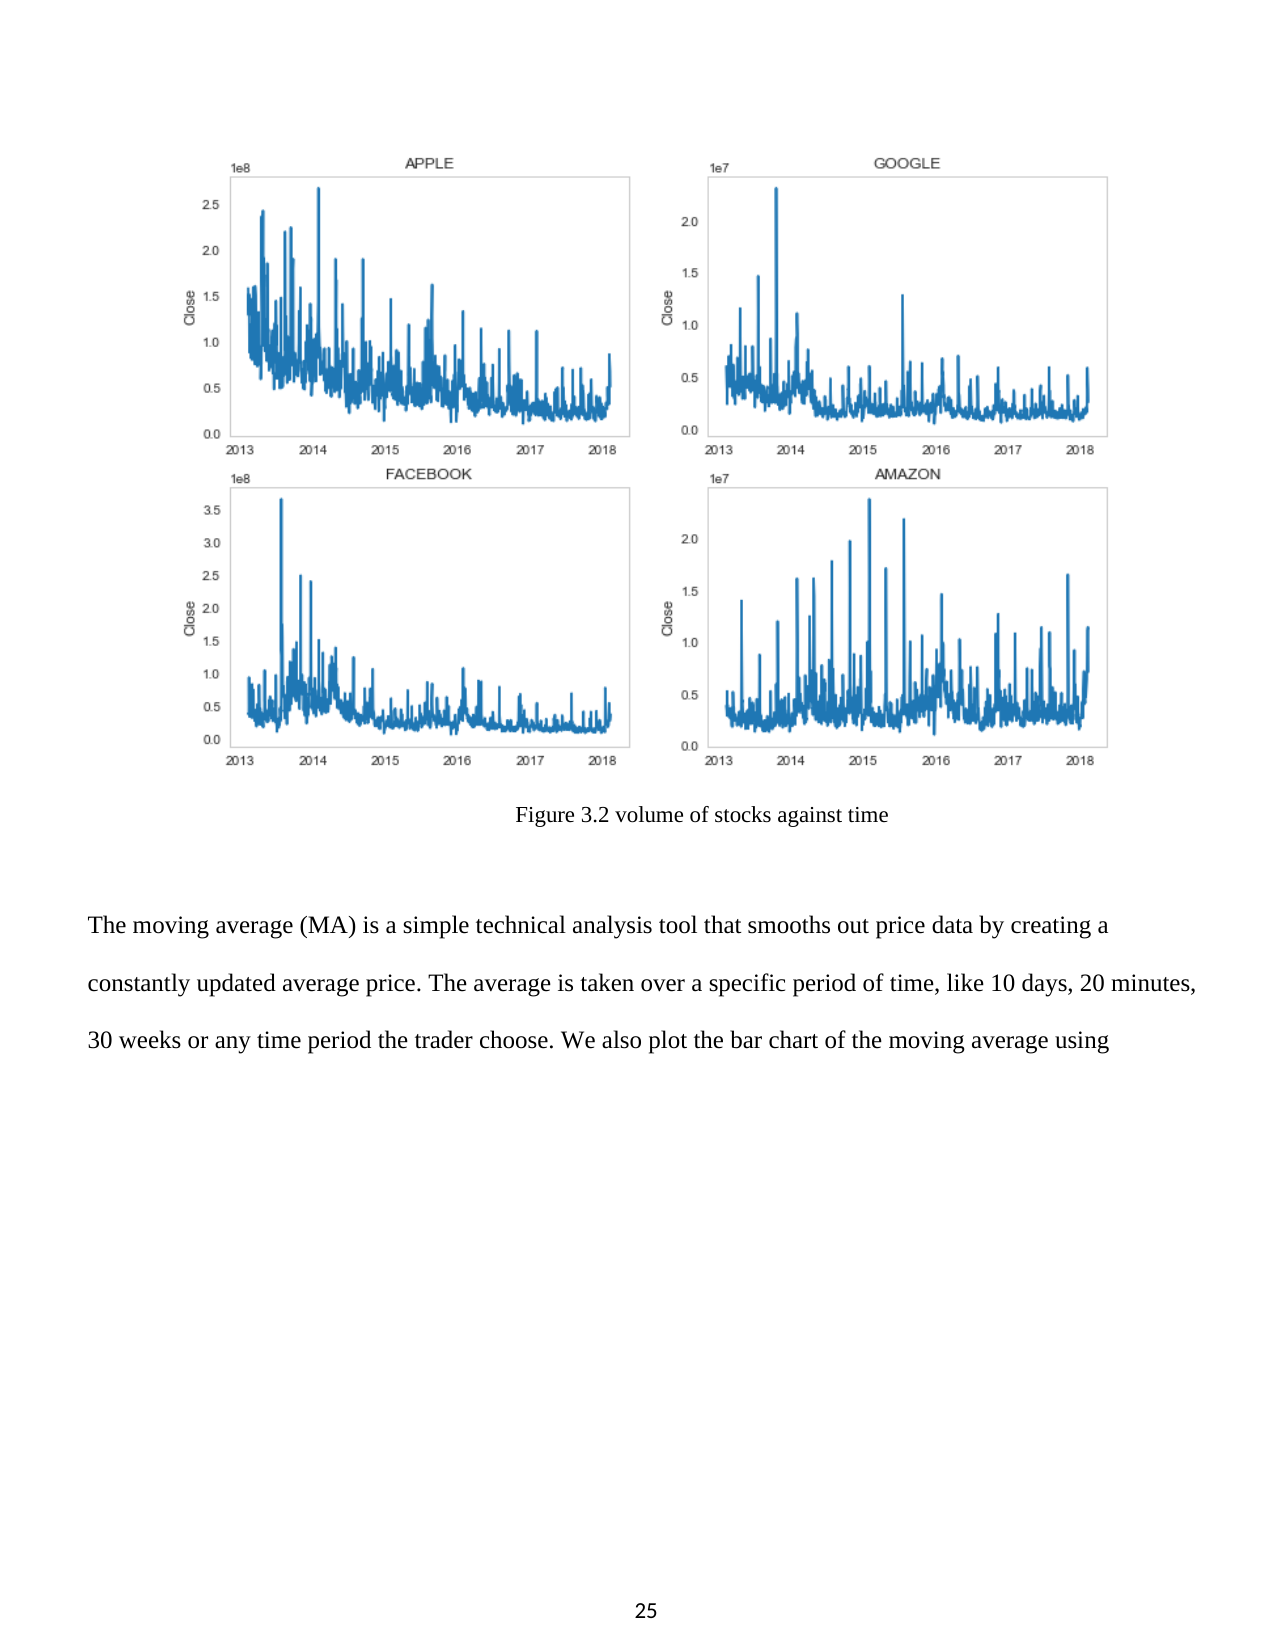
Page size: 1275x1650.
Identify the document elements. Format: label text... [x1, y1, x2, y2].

picture [175, 150, 1116, 777]
list Figure 3.2 volume of stocks against time [200, 802, 1204, 828]
text The moving average (MA) is a simple technical analysis tool that smooths out price data by creating a constantly updated average price. The average is taken over a specific period of time, like 10 days, 20 minutes, 30 weeks or any time period the trader choose. We also plot the bar chart of the moving average using [87, 910, 1204, 1054]
